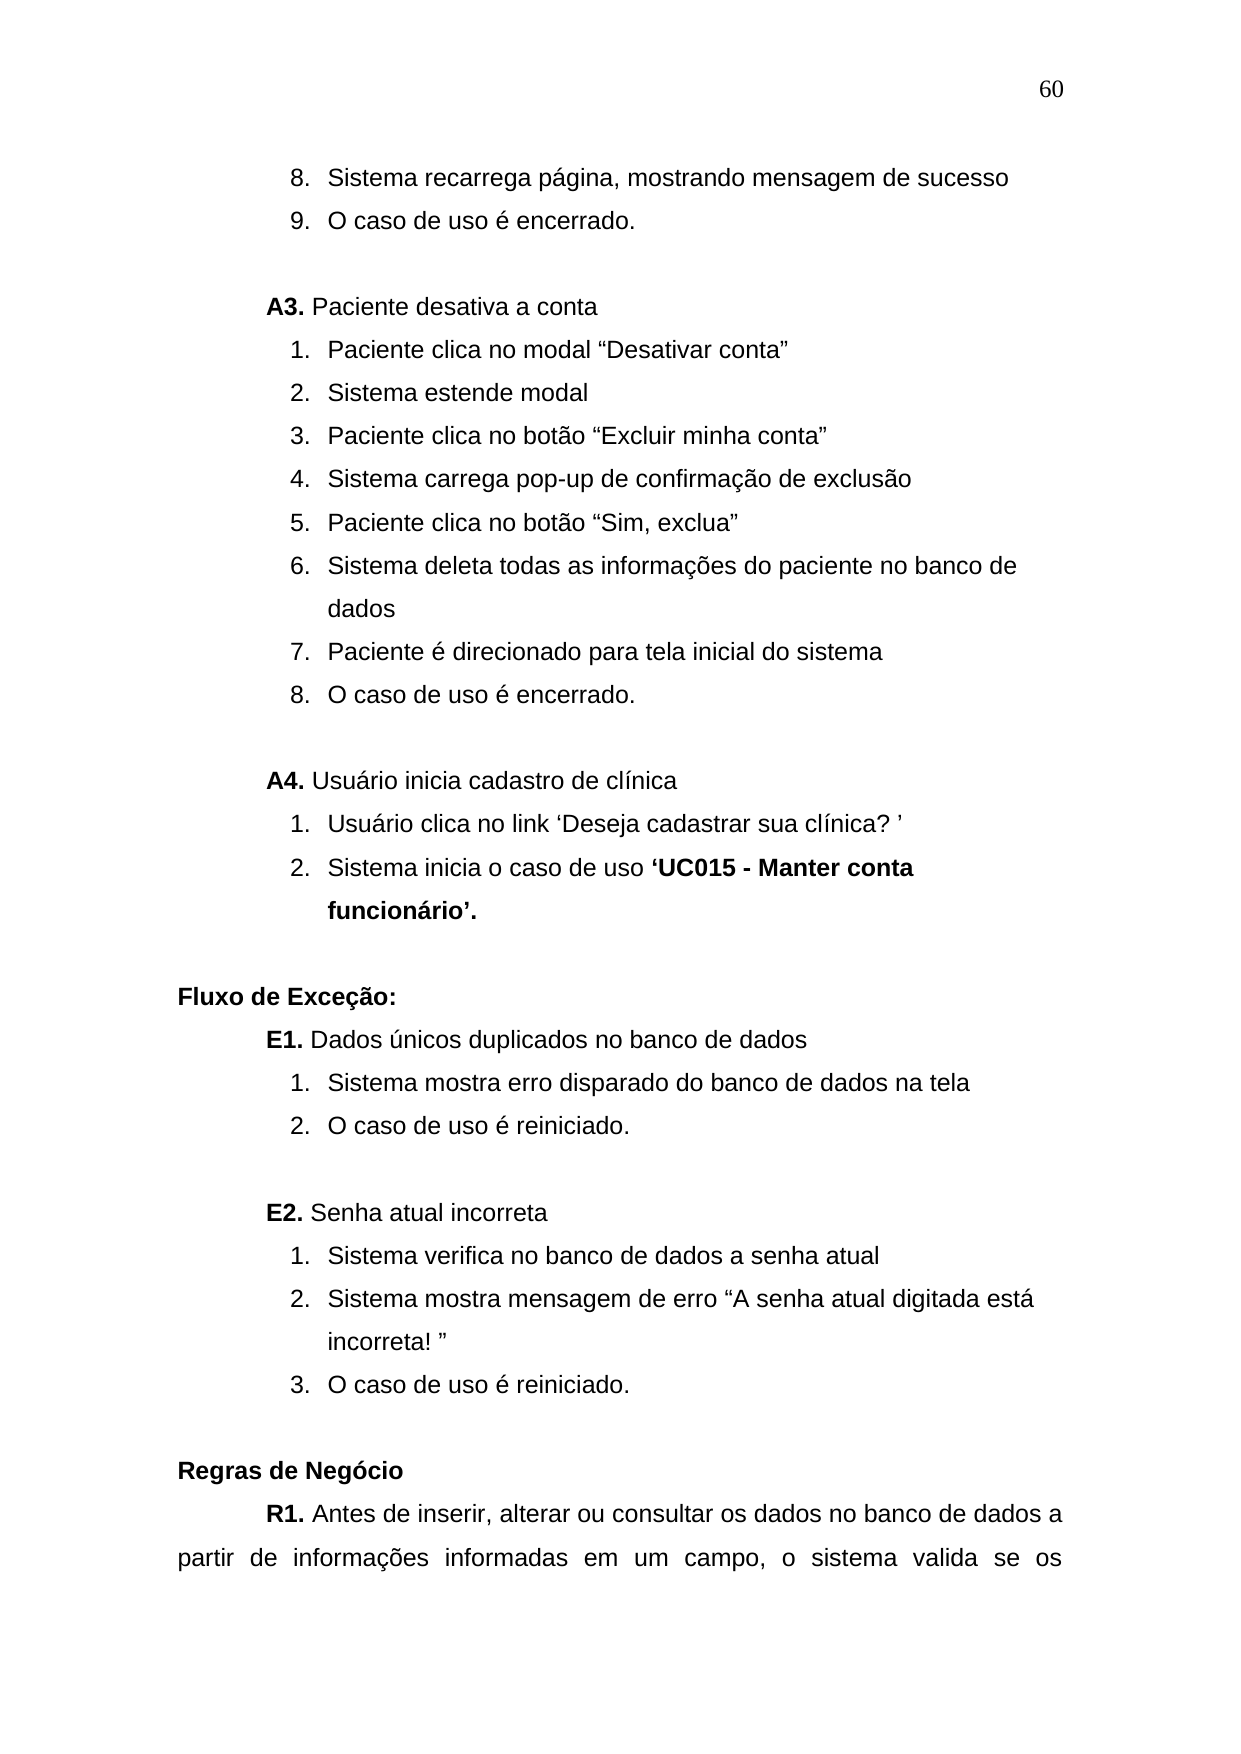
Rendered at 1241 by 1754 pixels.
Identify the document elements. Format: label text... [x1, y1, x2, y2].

list O caso de uso é encerrado. [290, 206, 1064, 234]
list Sistema deleta todas as informações do paciente no banco de dados [290, 551, 1064, 622]
list Paciente clica no modal “Desativar conta” [290, 335, 1064, 364]
list Sistema carrega pop-up de confirmação de exclusão [290, 464, 1064, 493]
list Sistema mostra mensagem de erro “A senha atual digitada está incorreta! ” [290, 1284, 1064, 1356]
list Paciente clica no botão “Excluir minha conta” [290, 421, 1064, 450]
list Paciente é direcionado para tela inicial do sistema [290, 637, 1064, 666]
text Regras de Negócio [177, 1456, 1064, 1485]
text A3. Paciente desativa a conta [177, 292, 1064, 321]
list Sistema estende modal [290, 378, 1064, 407]
list O caso de uso é encerrado. [290, 680, 1064, 709]
list Usuário clica no link ‘Deseja cadastrar sua clínica? ’ [290, 809, 1064, 838]
text A4. Usuário inicia cadastro de clínica [177, 766, 1064, 795]
text E2. Senha atual incorreta [177, 1197, 1064, 1226]
text Fluxo de Exceção: [177, 982, 1064, 1011]
list Paciente clica no botão “Sim, exclua” [290, 507, 1064, 536]
list O caso de uso é reiniciado. [290, 1111, 1064, 1140]
list Sistema verifica no banco de dados a senha atual [290, 1241, 1064, 1269]
list Sistema recarrega página, mostrando mensagem de sucesso [290, 162, 1064, 191]
list Sistema inicia o caso de uso ‘UC015 - Manter conta funcionário’. [290, 852, 1064, 924]
list O caso de uso é reiniciado. [290, 1370, 1064, 1399]
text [177, 1499, 1064, 1571]
text E1. Dados únicos duplicados no banco de dados [177, 1025, 1064, 1054]
list Sistema mostra erro disparado do banco de dados na tela [290, 1068, 1064, 1097]
